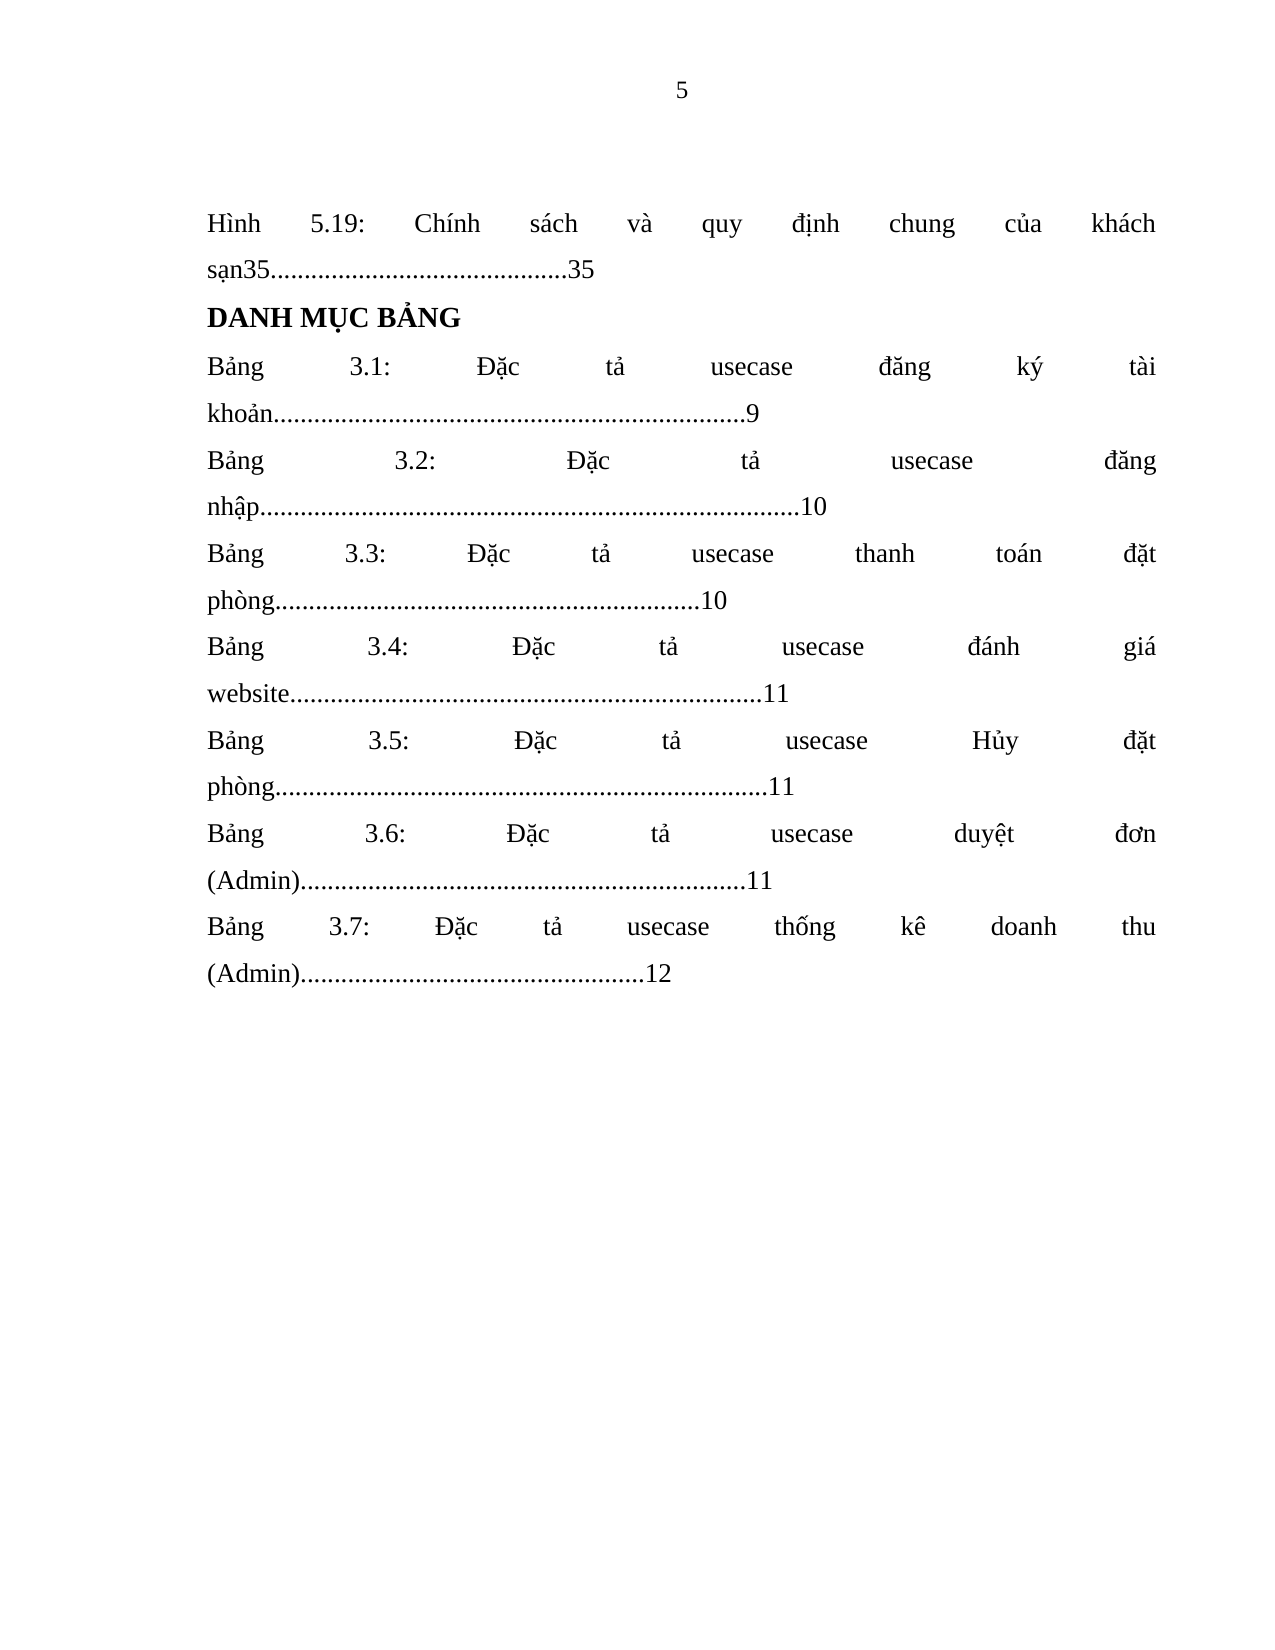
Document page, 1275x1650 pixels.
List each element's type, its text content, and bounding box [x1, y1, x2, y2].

text Bảng 3.1: Đặc tả usecase đăng ký tài khoản......................................................................9 [207, 350, 1157, 428]
text Bảng 3.2: Đặc tả usecase đăng nhập................................................................................10 [207, 444, 1157, 522]
text Hình 5.19: Chính sách và quy định chung của khách sạn35............................................35 [207, 207, 1157, 284]
text Bảng 3.7: Đặc tả usecase thống kê doanh thu (Admin)...................................................12 [207, 910, 1157, 988]
text Bảng 3.6: Đặc tả usecase duyệt đơn (Admin)..................................................................11 [207, 817, 1157, 895]
text DANH MỤC BẢNG [207, 300, 1157, 334]
text Bảng 3.3: Đặc tả usecase thanh toán đặt phòng...............................................................10 [207, 537, 1157, 615]
text Bảng 3.5: Đặc tả usecase Hủy đặt phòng.........................................................................11 [207, 724, 1157, 802]
text Bảng 3.4: Đặc tả usecase đánh giá website......................................................................11 [207, 630, 1157, 708]
